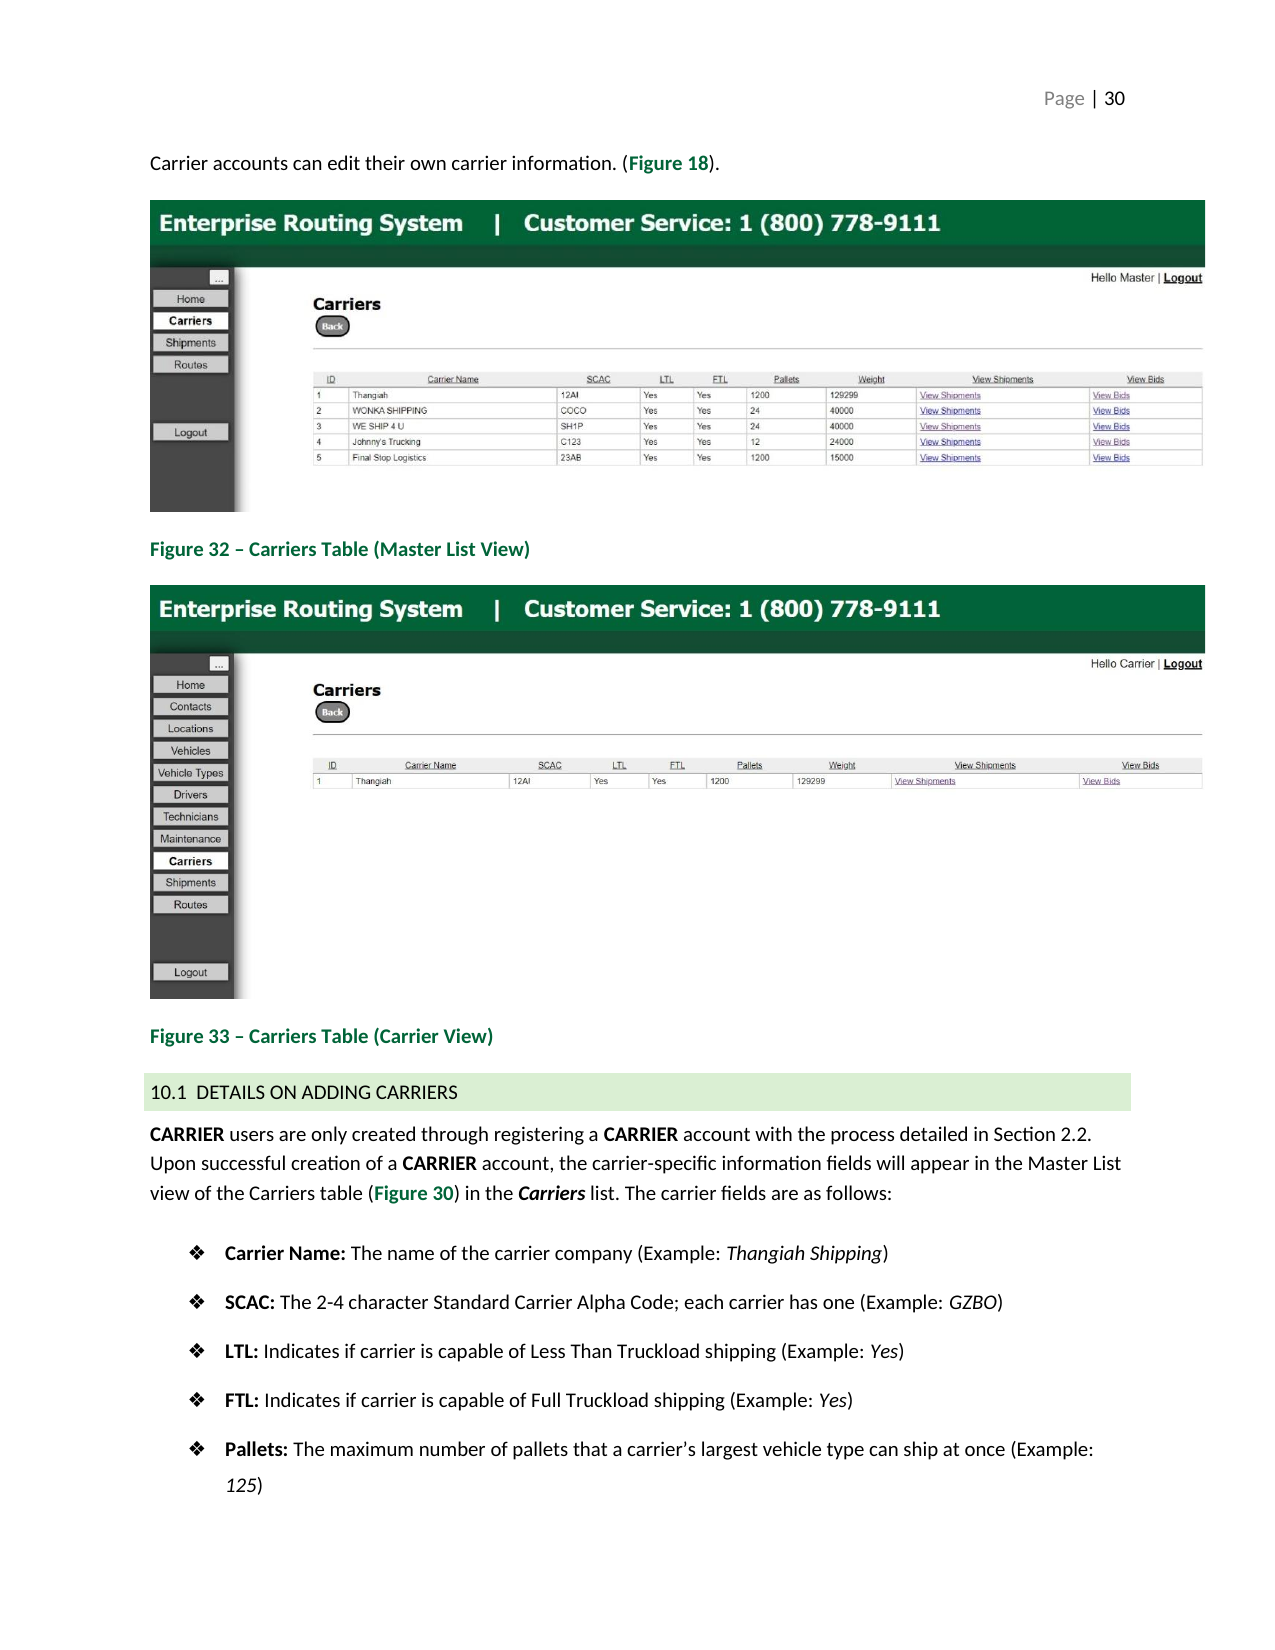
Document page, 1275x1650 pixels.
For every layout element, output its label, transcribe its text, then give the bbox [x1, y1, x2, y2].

picture [150, 200, 1205, 512]
list Carrier Name: The name of the carrier company (Example: Thangiah Shipping) [187, 1230, 1125, 1272]
list LTL: Indicates if carrier is capable of Less Than Truckload shipping (Example: Yes) [187, 1328, 1125, 1371]
text 10.1 DETAILS ON ADDING CARRIERS [150, 1079, 1125, 1105]
text CARRIER users are only created through registering a CARRIER account with the process detailed in Section 2.2. Upon successful creation of a CARRIER account, the carrier-specific information fields will appear in the Master List view of the Carriers table (Figure 30) in the Carriers list. The carrier fields are as follows: [150, 1121, 1125, 1205]
text Figure 32 – Carriers Table (Master List View) [150, 536, 1125, 561]
text Figure 33 – Carriers Table (Carrier View) [150, 1023, 1125, 1048]
list FTL: Indicates if carrier is capable of Full Truckload shipping (Example: Yes) [187, 1377, 1125, 1419]
list SCAC: The 2-4 character Standard Carrier Alpha Code; each carrier has one (Example: GZBO) [187, 1279, 1125, 1321]
picture [150, 585, 1206, 999]
list Pallets: The maximum number of pallets that a carrier’s largest vehicle type can ship at once (Example: 125) [187, 1426, 1125, 1498]
text Carrier accounts can edit their own carrier information. (Figure 18). [150, 150, 1125, 175]
